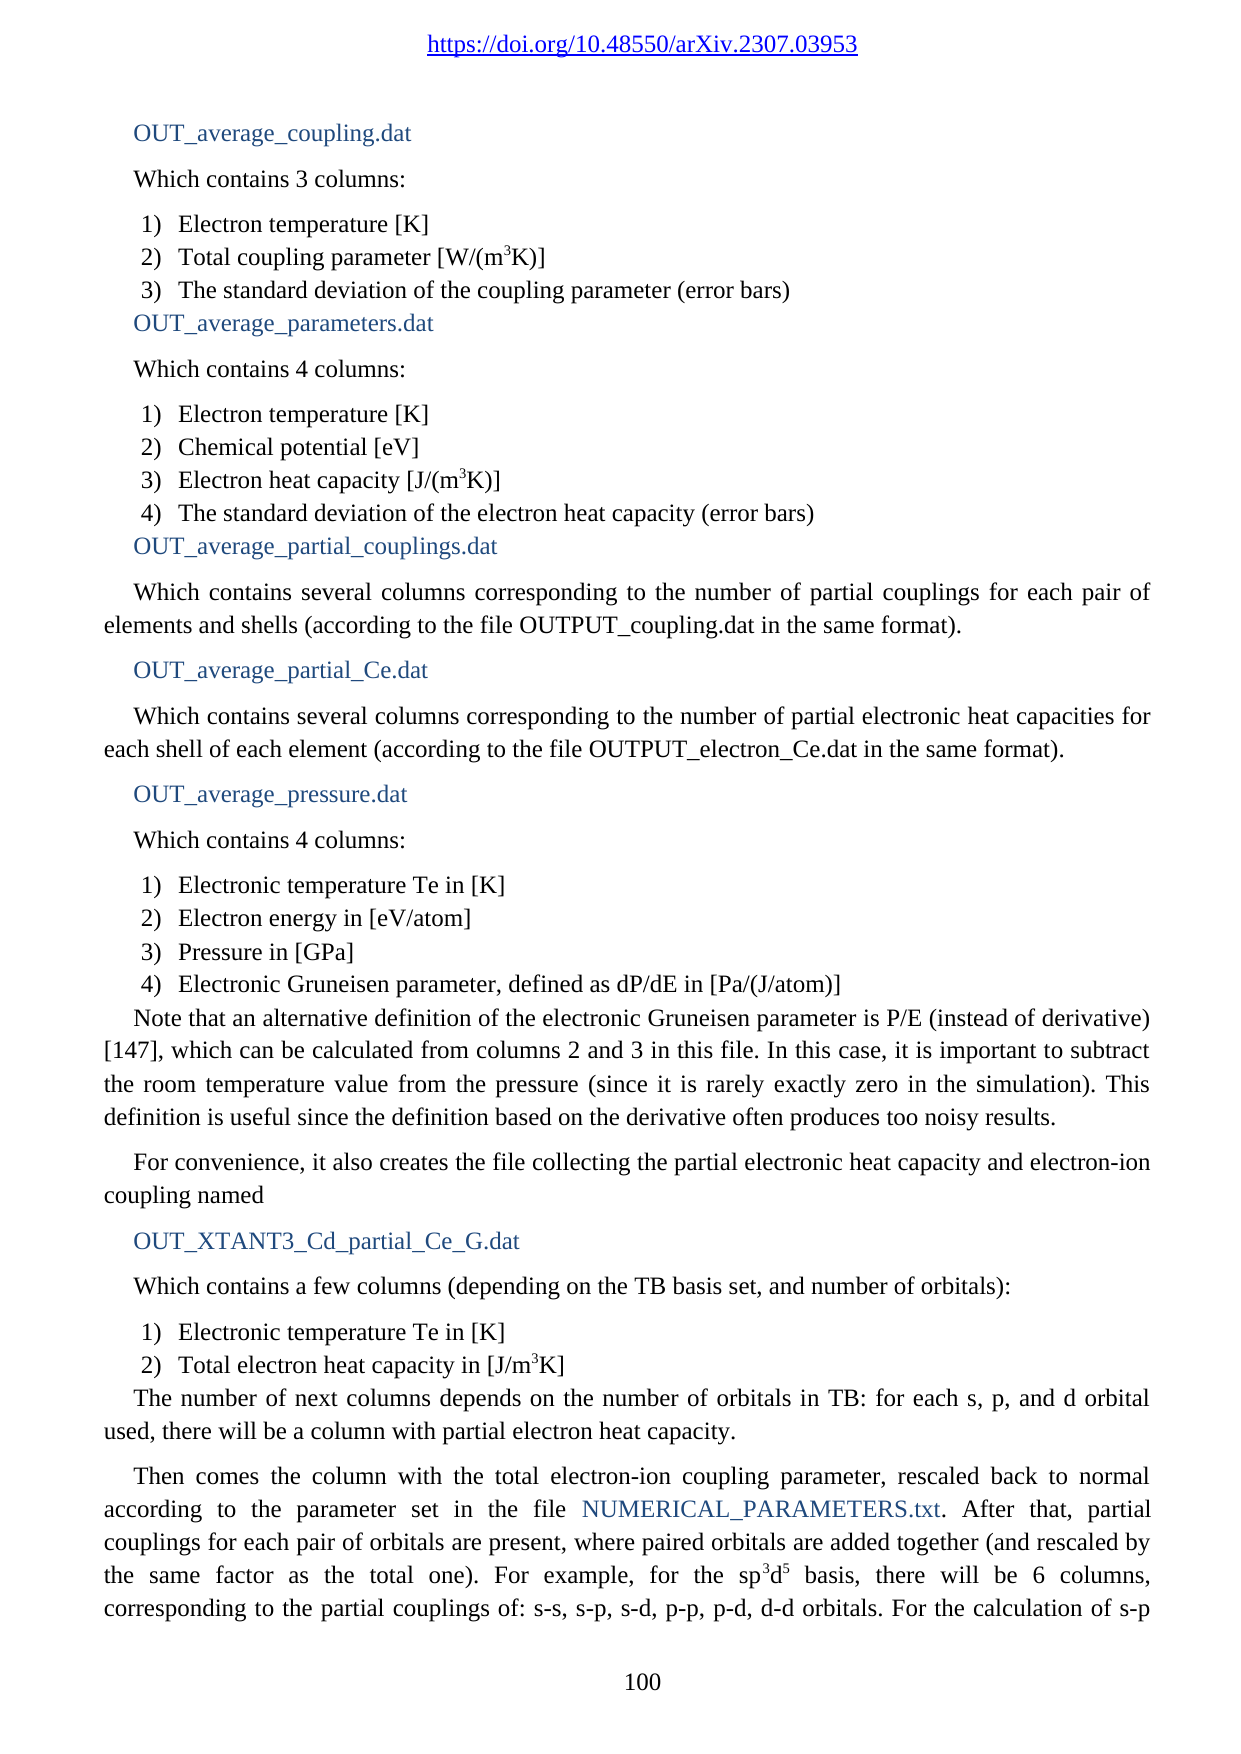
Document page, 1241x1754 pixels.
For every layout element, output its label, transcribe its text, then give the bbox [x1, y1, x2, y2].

text OUT_average_partial_couplings.dat [103, 531, 1152, 560]
text OUT_average_coupling.dat [103, 118, 1152, 147]
list Pressure in [GPa] [141, 937, 1152, 965]
text The number of next columns depends on the number of orbitals in TB: for each s, p, and d orbital used, there will be a column with partial electron heat capacity. [103, 1383, 1152, 1444]
list Total electron heat capacity in [J/m3K] [141, 1350, 1152, 1378]
text OUT_average_parameters.dat [103, 308, 1152, 337]
text Which contains several columns corresponding to the number of partial electronic heat capacities for each shell of each element (according to the file OUTPUT_electron_Ce.dat in the same format). [103, 701, 1152, 763]
text Which contains 3 columns: [103, 164, 1152, 192]
list The standard deviation of the coupling parameter (error bars) [141, 275, 1152, 304]
list Electronic temperature Te in [K] [141, 871, 1152, 899]
list Total coupling parameter [W/(m3K)] [141, 242, 1152, 271]
list Electron heat capacity [J/(m3K)] [141, 465, 1152, 494]
list Chemical potential [eV] [141, 432, 1152, 461]
list Electronic temperature Te in [K] [141, 1317, 1152, 1346]
text Which contains 4 columns: [103, 825, 1152, 854]
list Electron temperature [K] [141, 209, 1152, 238]
text Which contains 4 columns: [103, 354, 1152, 382]
text OUT_XTANT3_Cd_partial_Ce_G.dat [103, 1226, 1152, 1254]
text Which contains a few columns (depending on the TB basis set, and number of orbitals): [103, 1271, 1152, 1300]
text For convenience, it also creates the file collecting the partial electronic heat capacity and electron-ion coupling named [103, 1147, 1152, 1209]
list The standard deviation of the electron heat capacity (error bars) [141, 498, 1152, 527]
text Which contains several columns corresponding to the number of partial couplings for each pair of elements and shells (according to the file OUTPUT_coupling.dat in the same format). [103, 577, 1152, 639]
text OUT_average_partial_Ce.dat [103, 655, 1152, 684]
list Electron temperature [K] [141, 399, 1152, 428]
text OUT_average_pressure.dat [103, 779, 1152, 808]
list Electronic Gruneisen parameter, defined as dP/dE in [Pa/(J/atom)] [141, 969, 1152, 998]
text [103, 1461, 1152, 1622]
list Electron energy in [eV/atom] [141, 903, 1152, 932]
text Note that an alternative definition of the electronic Gruneisen parameter is P/E (instead of derivative) [147], which can be calculated from columns 2 and 3 in this file. In this case, it is important to subtract the room temperature value from the pressure (since it is rarely exactly zero in the simulation). This definition is useful since the definition based on the derivative often produces too noisy results. [103, 1003, 1152, 1130]
